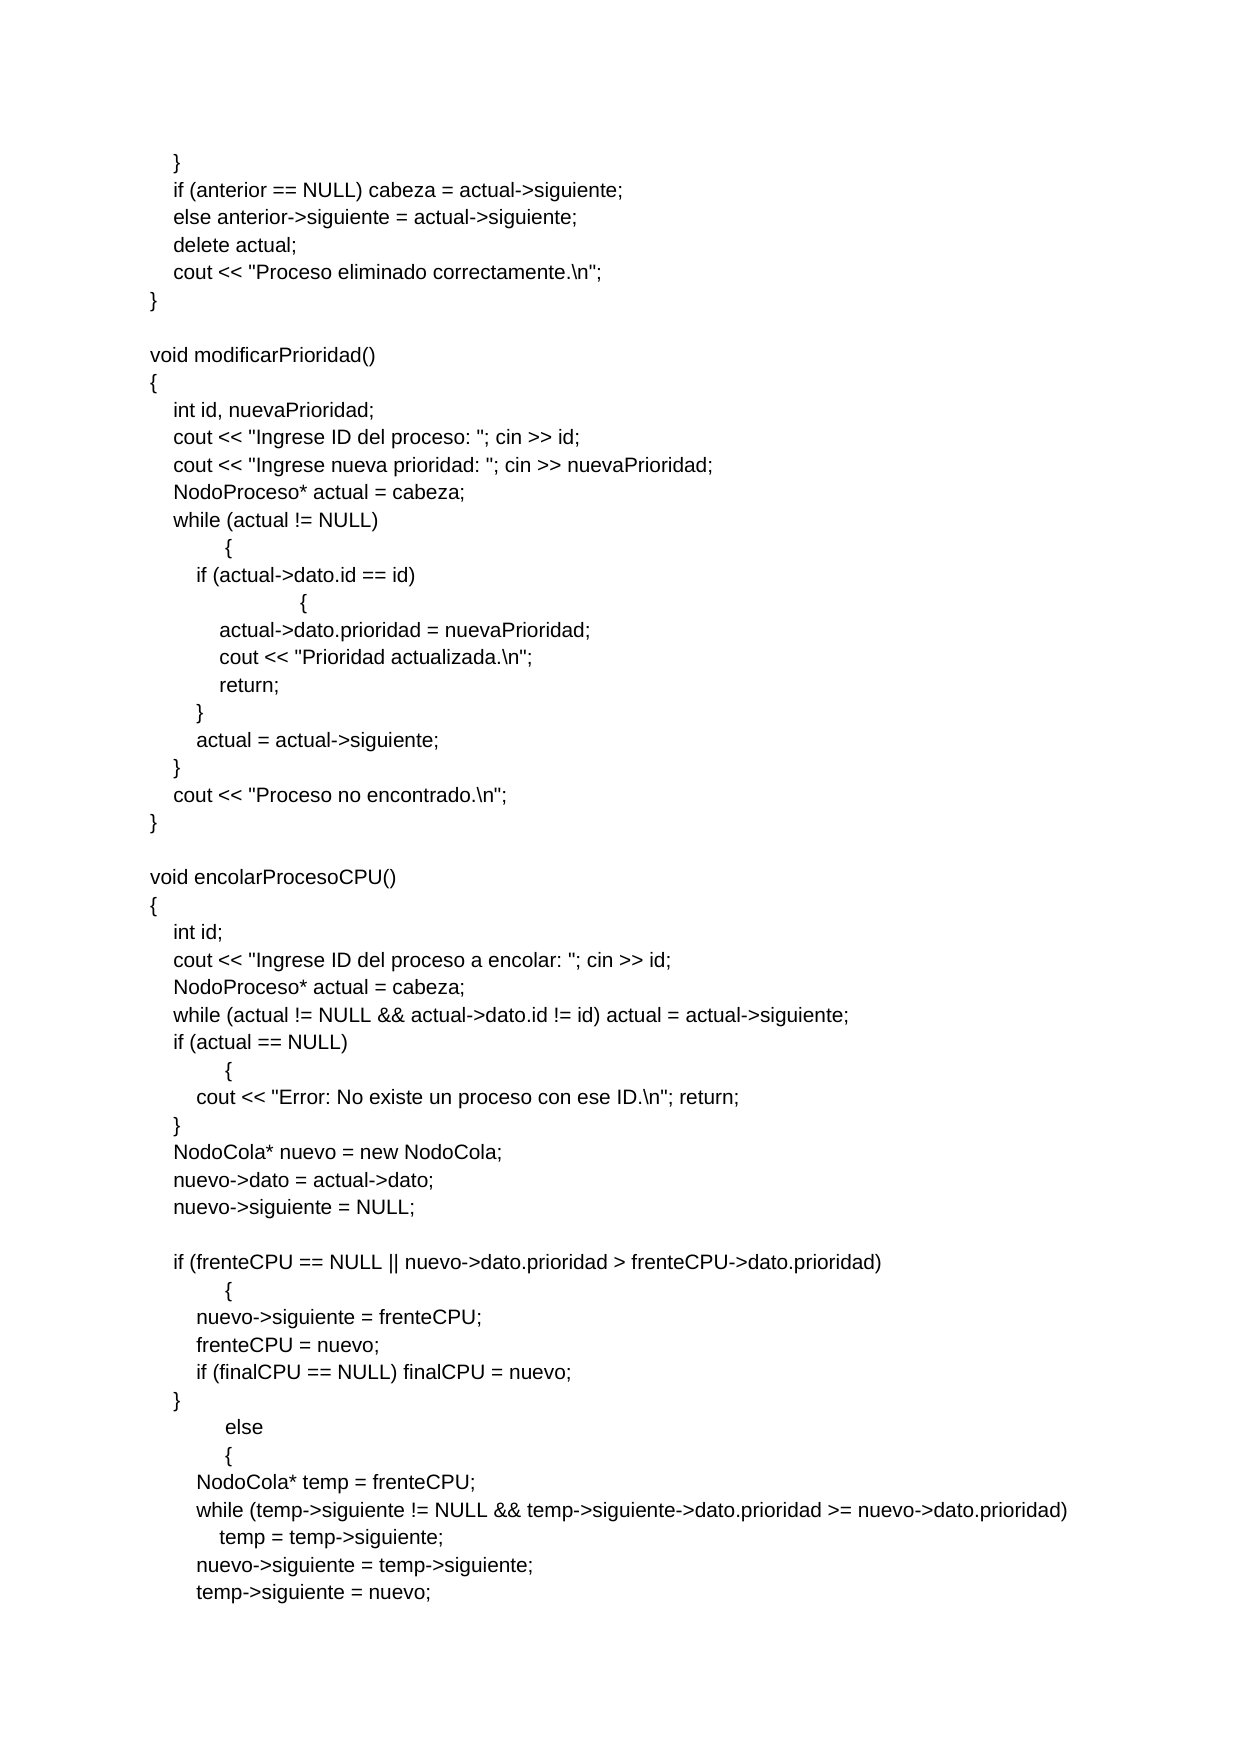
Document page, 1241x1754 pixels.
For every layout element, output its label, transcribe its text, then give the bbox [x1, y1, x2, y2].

text } [150, 810, 1090, 834]
text { [150, 535, 1090, 559]
text } [150, 1112, 1090, 1136]
text if (actual->dato.id == id) [150, 562, 1090, 586]
text { [150, 590, 1090, 614]
text void encolarProcesoCPU() [150, 865, 1090, 889]
text else [150, 1415, 1090, 1439]
text cout << "Error: No existe un proceso con ese ID.\n"; return; [150, 1085, 1090, 1109]
text { [150, 1057, 1090, 1081]
text actual = actual->siguiente; [150, 727, 1090, 751]
text cout << "Ingrese ID del proceso a encolar: "; cin >> id; [150, 947, 1090, 971]
text NodoProceso* actual = cabeza; [150, 975, 1090, 999]
text NodoProceso* actual = cabeza; [150, 480, 1090, 504]
text while (actual != NULL) [150, 507, 1090, 531]
text } [150, 1387, 1090, 1411]
text while (temp->siguiente != NULL && temp->siguiente->dato.prioridad >= nuevo->dato.prioridad) [150, 1497, 1090, 1521]
text return; [150, 672, 1090, 696]
text cout << "Ingrese ID del proceso: "; cin >> id; [150, 425, 1090, 449]
text nuevo->siguiente = frenteCPU; [150, 1305, 1090, 1329]
text nuevo->dato = actual->dato; [150, 1167, 1090, 1191]
text { [150, 370, 1090, 394]
text if (finalCPU == NULL) finalCPU = nuevo; [150, 1360, 1090, 1384]
text actual->dato.prioridad = nuevaPrioridad; [150, 617, 1090, 641]
text } [150, 287, 1090, 311]
text { [150, 1277, 1090, 1301]
text } [150, 700, 1090, 724]
text delete actual; [150, 232, 1090, 256]
text NodoCola* nuevo = new NodoCola; [150, 1140, 1090, 1164]
text } [150, 150, 1090, 174]
text cout << "Ingrese nueva prioridad: "; cin >> nuevaPrioridad; [150, 452, 1090, 476]
text } [150, 755, 1090, 779]
text void modificarPrioridad() [150, 342, 1090, 366]
text NodoCola* temp = frenteCPU; [150, 1470, 1090, 1494]
text int id, nuevaPrioridad; [150, 397, 1090, 421]
text cout << "Proceso eliminado correctamente.\n"; [150, 260, 1090, 284]
text cout << "Prioridad actualizada.\n"; [150, 645, 1090, 669]
text int id; [150, 920, 1090, 944]
text frenteCPU = nuevo; [150, 1332, 1090, 1356]
text else anterior->siguiente = actual->siguiente; [150, 205, 1090, 229]
text while (actual != NULL && actual->dato.id != id) actual = actual->siguiente; [150, 1002, 1090, 1026]
text nuevo->siguiente = temp->siguiente; [150, 1552, 1090, 1576]
text { [150, 1442, 1090, 1466]
text { [150, 892, 1090, 916]
text temp->siguiente = nuevo; [150, 1580, 1090, 1604]
text if (frenteCPU == NULL || nuevo->dato.prioridad > frenteCPU->dato.prioridad) [150, 1250, 1090, 1274]
text cout << "Proceso no encontrado.\n"; [150, 782, 1090, 806]
text temp = temp->siguiente; [150, 1525, 1090, 1549]
text nuevo->siguiente = NULL; [150, 1195, 1090, 1219]
text if (anterior == NULL) cabeza = actual->siguiente; [150, 177, 1090, 201]
text if (actual == NULL) [150, 1030, 1090, 1054]
